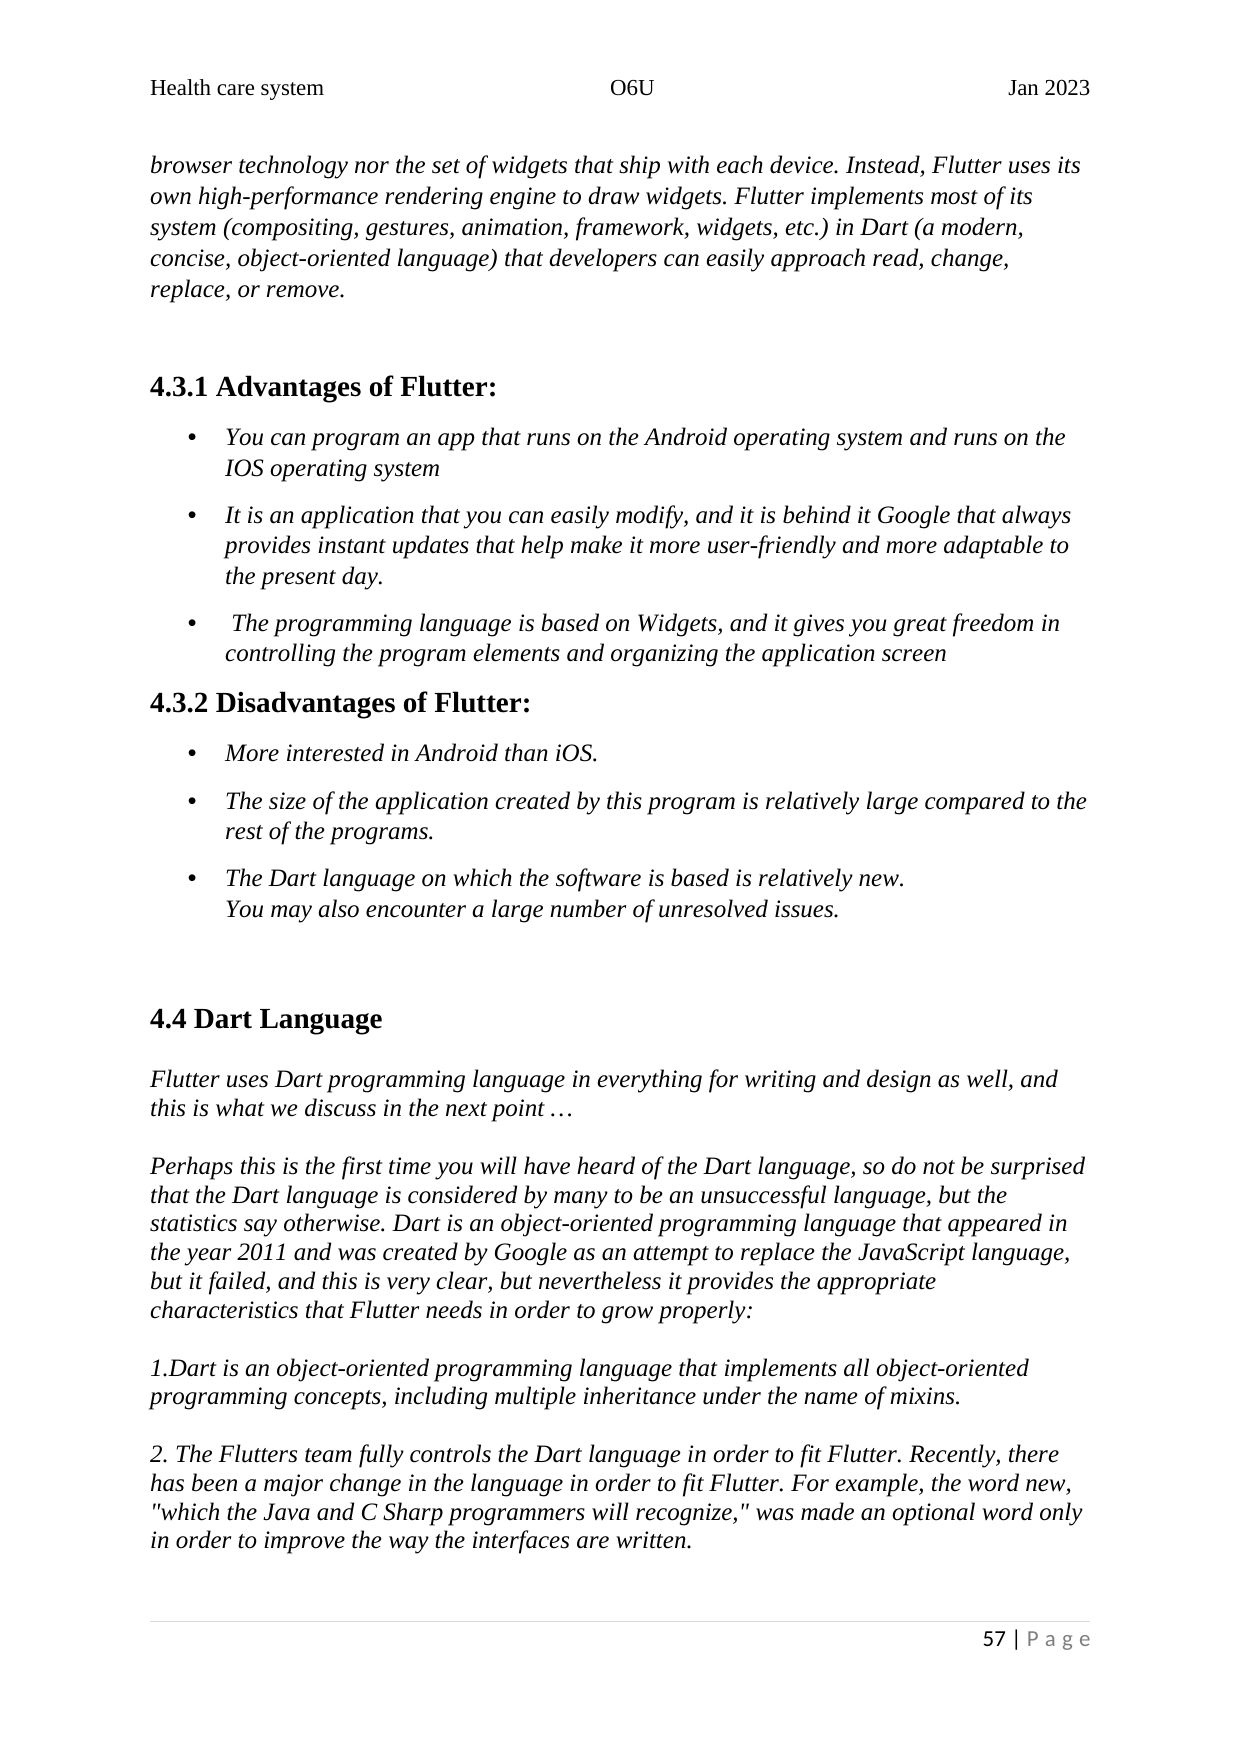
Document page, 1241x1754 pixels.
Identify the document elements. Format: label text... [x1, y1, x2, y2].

list The programming language is based on Widgets, and it gives you great freedom in controlling the program elements and organizing the application screen [187, 608, 1090, 667]
text Flutter uses Dart programming language in everything for writing and design as well, and this is what we discuss in the next point … [150, 1064, 1090, 1122]
text 4.3.1 Advantages of Flutter: [150, 369, 1090, 403]
list The Dart language on which the software is based is relatively new. [187, 863, 1090, 892]
text 4.3.2 Disadvantages of Flutter: [150, 686, 1090, 719]
text 4.4 Dart Language [150, 1002, 1090, 1035]
list The size of the application created by this program is relatively large compared to the rest of the programs. [187, 786, 1090, 845]
text Perhaps this is the first time you will have heard of the Dart language, so do not be surprised that the Dart language is considered by many to be an unsuccessful language, but the statistics say otherwise. Dart is an object-oriented programming language that appeared in the year 2011 and was created by Google as an attempt to replace the JavaScript language, but it failed, and this is very clear, but nevertheless it provides the appropriate characteristics that Flutter needs in order to grow properly: [150, 1151, 1090, 1323]
list You can program an app that runs on the Android operating system and runs on the IOS operating system [187, 422, 1090, 482]
list It is an application that you can easily modify, and it is behind it Google that always provides instant updates that help make it more user-friendly and more adaptable to the present day. [187, 500, 1090, 590]
list You may also encounter a large number of unresolved issues. [225, 894, 1090, 922]
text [150, 150, 1090, 303]
list More interested in Android than iOS. [187, 738, 1090, 767]
text 1.Dart is an object-oriented programming language that implements all object-oriented programming concepts, including multiple inheritance under the name of mixins. [150, 1353, 1090, 1410]
text 2. The Flutters team fully controls the Dart language in order to fit Flutter. Recently, there has been a major change in the language in order to fit Flutter. For example, the word new, "which the Java and C Sharp programmers will recognize," was made an optional word only in order to improve the way the interfaces are written. [150, 1439, 1090, 1554]
